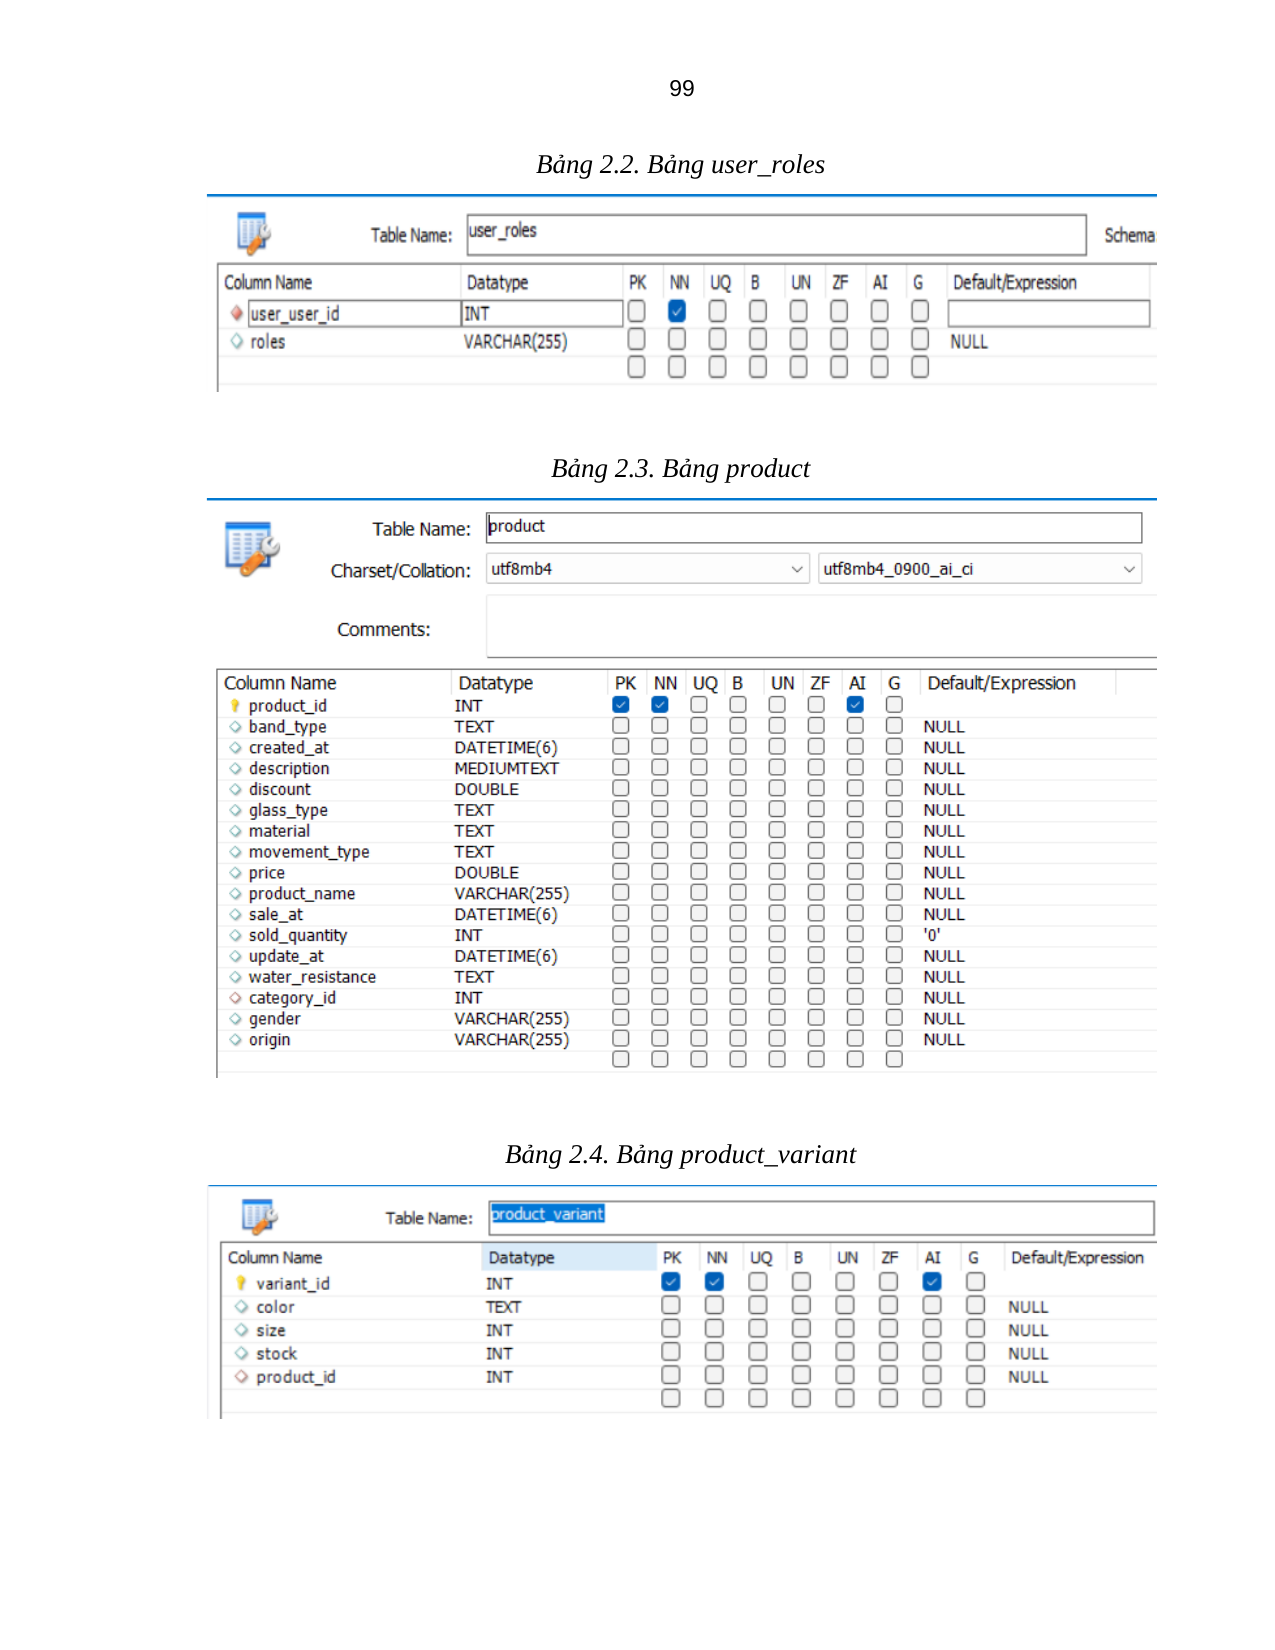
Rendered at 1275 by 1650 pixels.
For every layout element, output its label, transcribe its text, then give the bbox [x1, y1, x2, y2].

subtitle Bảng 2.2. Bảng user_roles [207, 148, 1157, 179]
picture [206, 498, 1157, 1078]
subtitle Bảng 2.3. Bảng product [207, 452, 1157, 483]
picture [206, 194, 1157, 392]
picture [206, 1185, 1157, 1419]
subtitle Bảng 2.4. Bảng product_variant [207, 1138, 1157, 1170]
